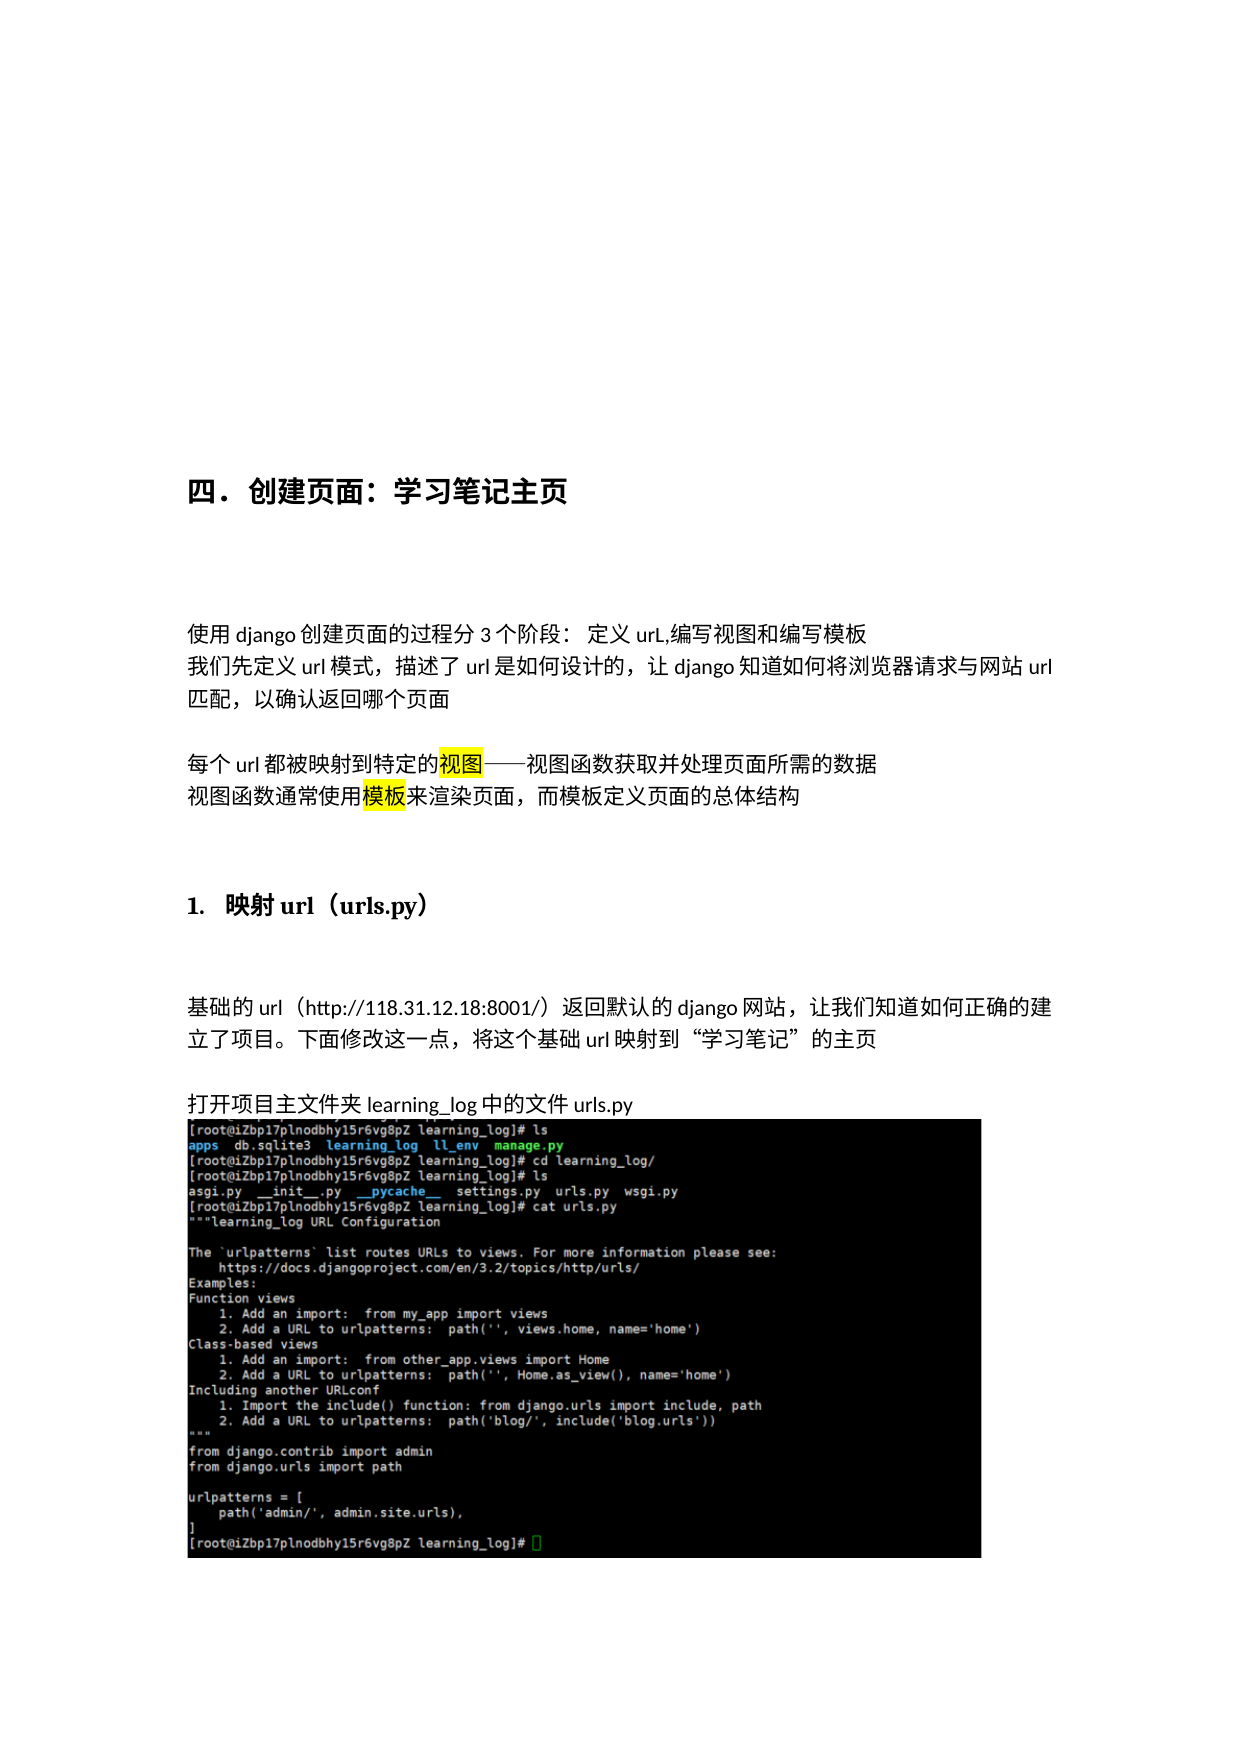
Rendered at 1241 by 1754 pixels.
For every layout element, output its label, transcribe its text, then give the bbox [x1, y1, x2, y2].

text 视图函数通常使用模板来渲染页面，而模板定义页面的总体结构 [187, 779, 363, 811]
text 每个url都被映射到特定的视图——视图函数获取并处理页面所需的数据 [187, 746, 1053, 779]
subtitle 创建页面：学习笔记主页 [187, 457, 1053, 522]
subtitle 映射url（urls.py） [187, 871, 1053, 936]
text 基础的url（http://118.31.12.18:8001/）返回默认的django网站，让我们知道如何正确的建立了项目。下面修改这一点，将这个基础url映射到“学习笔记”的主页 [187, 989, 1053, 1054]
text 视图函数通常使用模板来渲染页面，而模板定义页面的总体结构 [406, 779, 1053, 811]
text 打开项目主文件夹learning_log中的文件urls.py [187, 1087, 1053, 1119]
text 使用django创建页面的过程分3个阶段： 定义urL,编写视图和编写模板 [187, 616, 1053, 649]
picture [187, 1119, 982, 1558]
text 我们先定义url模式，描述了url是如何设计的，让django知道如何将浏览器请求与网站url匹配，以确认返回哪个页面 [187, 649, 1053, 714]
